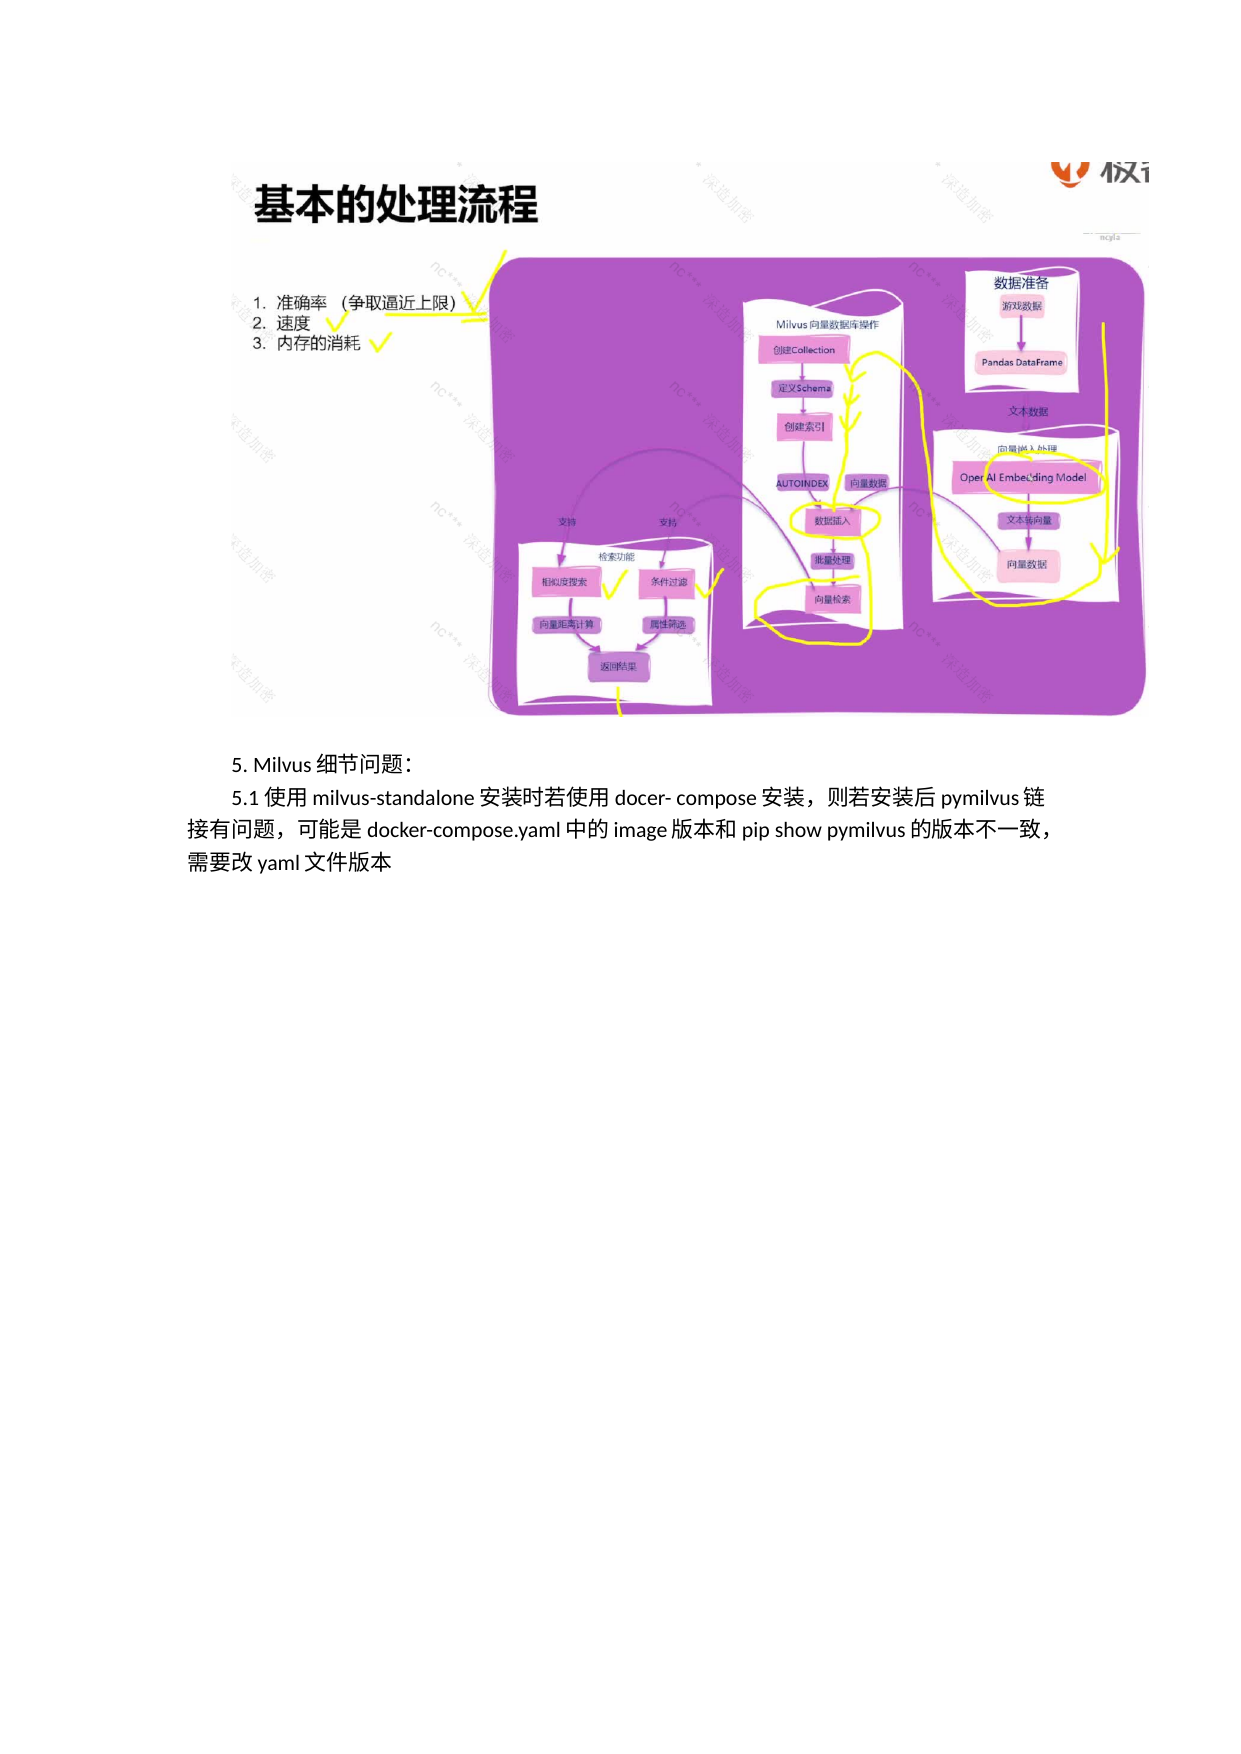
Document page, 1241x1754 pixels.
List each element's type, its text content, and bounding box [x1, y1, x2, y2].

list Milvus细节问题： [187, 747, 1053, 779]
list 5.1 使用milvus-standalone安装时若使用docer- compose安装，则若安装后pymilvus链接有问题，可能是docker-compose.yaml中的image版本和pip show pymilvus的版本不一致，需要改yaml文件版本 [187, 779, 1053, 877]
picture [231, 162, 1149, 717]
